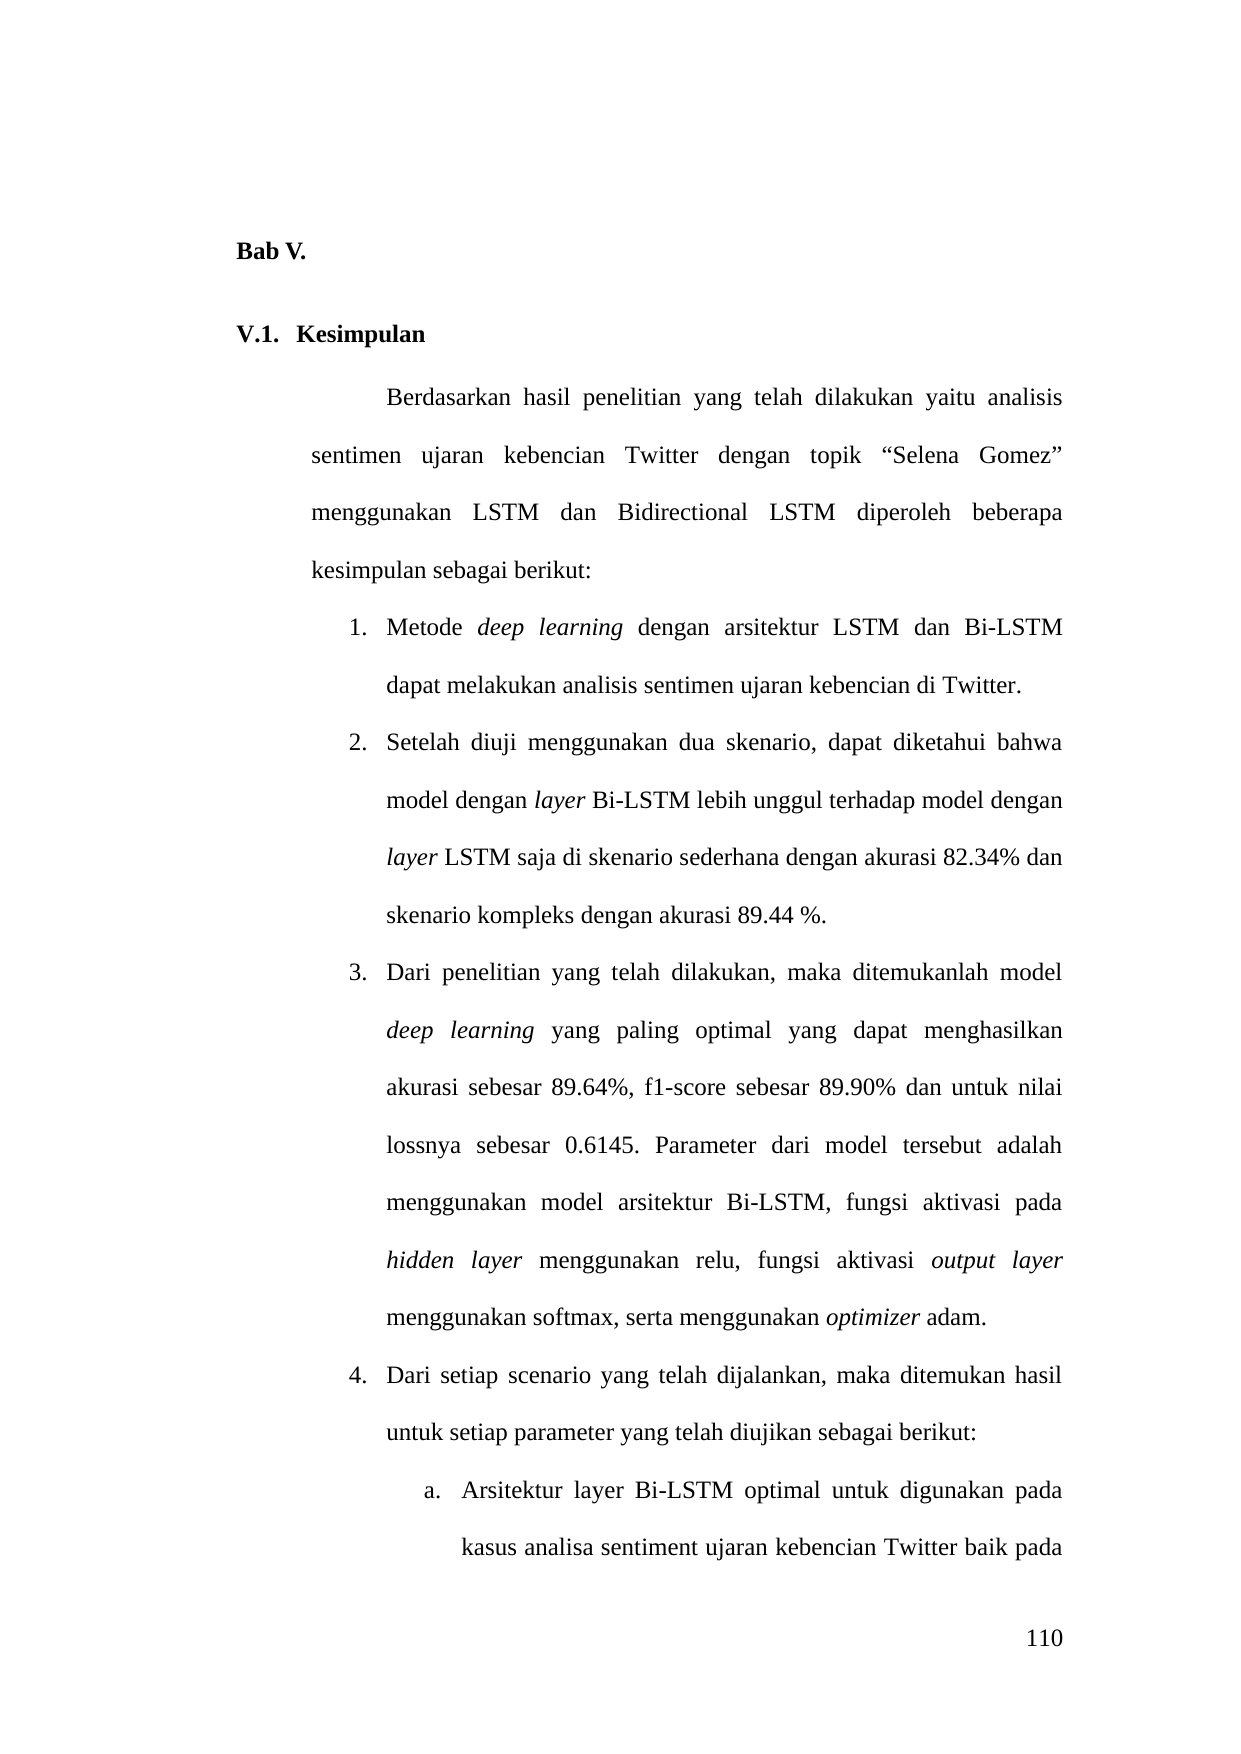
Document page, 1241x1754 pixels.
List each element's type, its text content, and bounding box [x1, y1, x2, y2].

list Metode deep learning dengan arsitektur LSTM dan Bi-LSTM dapat melakukan analisis sentimen ujaran kebencian di Twitter. [349, 612, 1063, 699]
list Dari penelitian yang telah dilakukan, maka ditemukanlah model deep learning yang paling optimal yang dapat menghasilkan akurasi sebesar 89.64%, f1-score sebesar 89.90% dan untuk nilai lossnya sebesar 0.6145. Parameter dari model tersebut adalah menggunakan model arsitektur Bi-LSTM, fungsi aktivasi pada hidden layer menggunakan relu, fungsi aktivasi output layer menggunakan softmax, serta menggunakan optimizer adam. [349, 957, 1063, 1331]
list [424, 1475, 1063, 1561]
list Dari setiap scenario yang telah dijalankan, maka ditemukan hasil untuk setiap parameter yang telah diujikan sebagai berikut: [349, 1360, 1063, 1446]
list Setelah diuji menggunakan dua skenario, dapat diketahui bahwa model dengan layer Bi-LSTM lebih unggul terhadap model dengan layer LSTM saja di skenario sederhana dengan akurasi 82.34% dan skenario kompleks dengan akurasi 89.44 %. [349, 727, 1063, 929]
subtitle Kesimpulan [236, 319, 1063, 347]
text Berdasarkan hasil penelitian yang telah dilakukan yaitu analisis sentimen ujaran kebencian Twitter dengan topik “Selena Gomez” menggunakan LSTM dan Bidirectional LSTM diperoleh beberapa kesimpulan sebagai berikut: [311, 382, 1063, 584]
